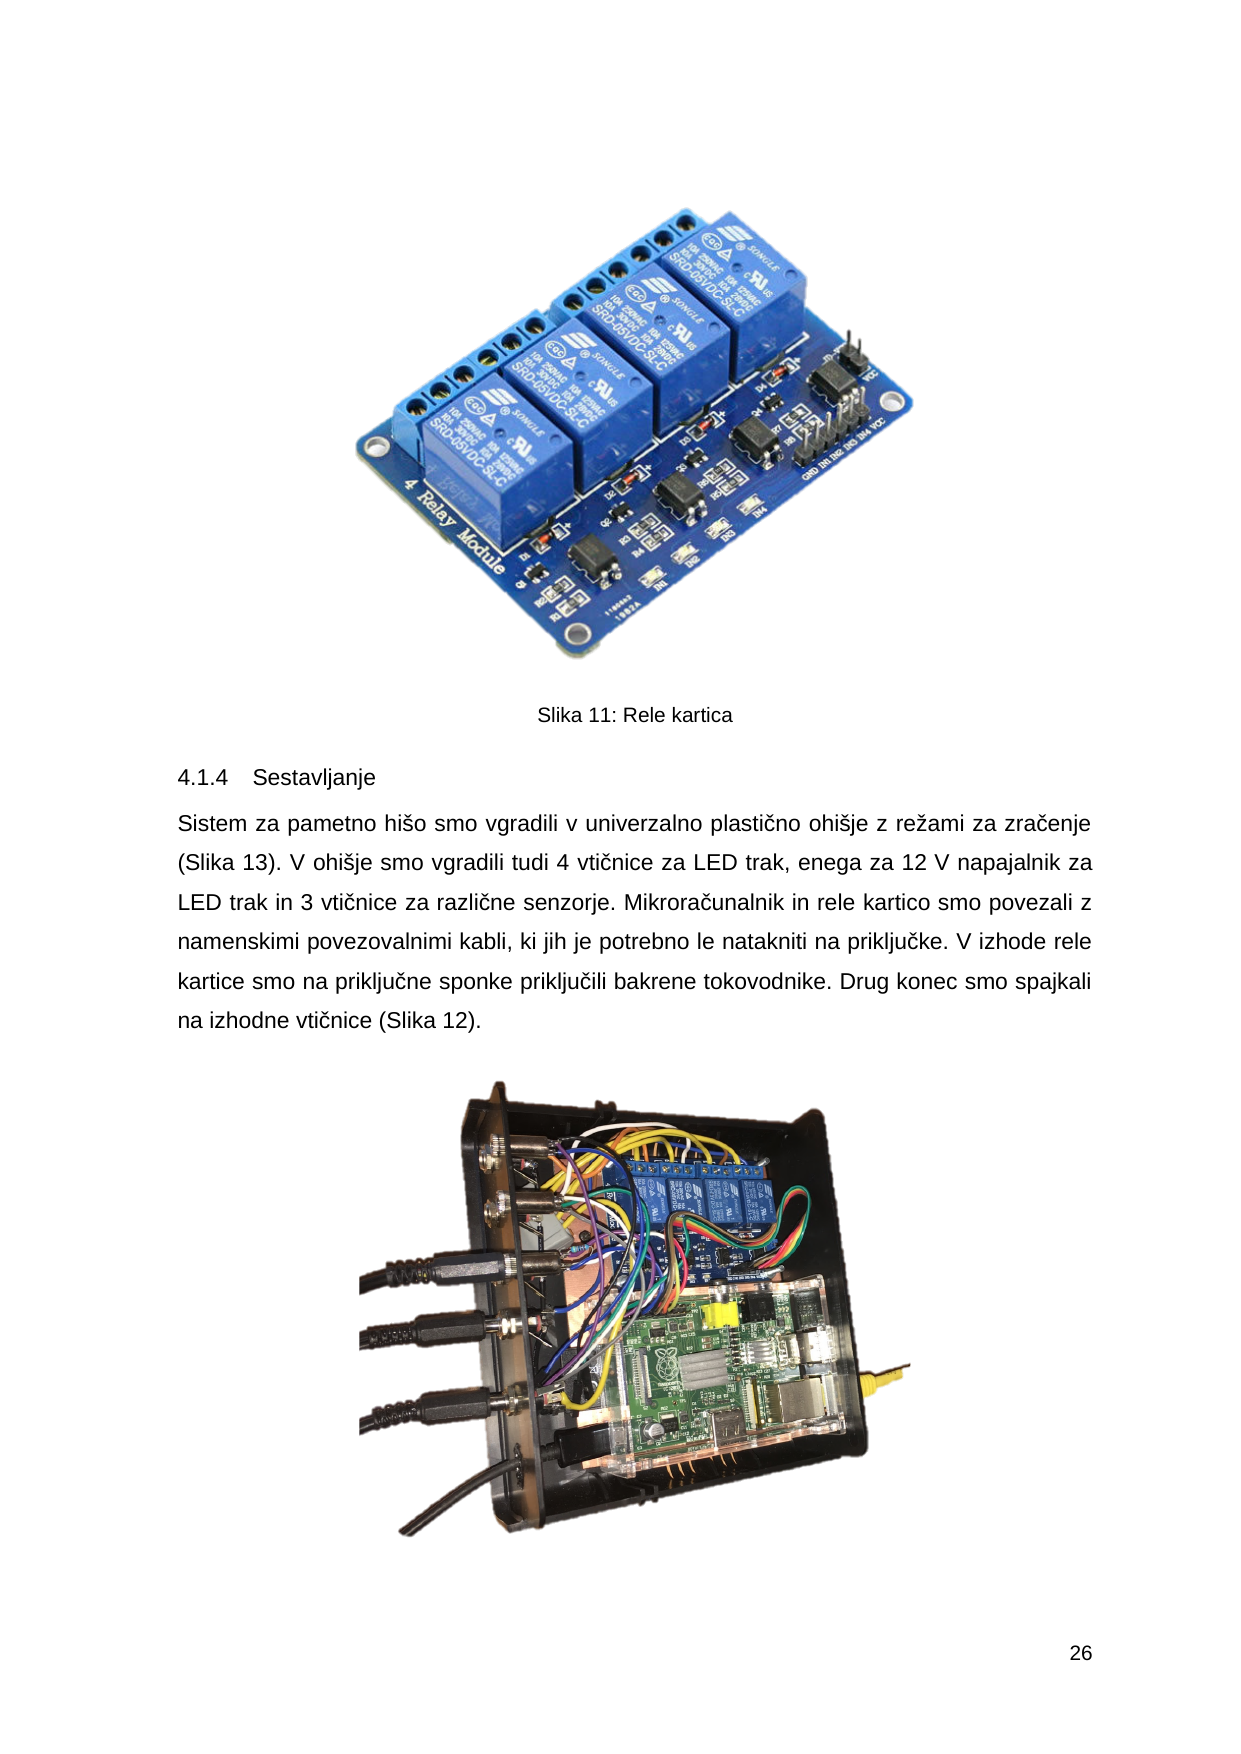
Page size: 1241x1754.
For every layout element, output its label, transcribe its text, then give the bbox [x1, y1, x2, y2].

text Sistem za pametno hišo smo vgradili v univerzalno plastično ohišje z režami za zračenje (Slika 13). V ohišje smo vgradili tudi 4 vtičnice za LED trak, enega za 12 V napajalnik za LED trak in 3 vtičnice za različne senzorje. Mikroračunalnik in rele kartico smo povezali z namenskimi povezovalnimi kabli, ki jih je potrebno le natakniti na priključke. V izhode rele kartice smo na priključne sponke priključili bakrene tokovodnike. Drug konec smo spajkali na izhodne vtičnice (Slika 12). [177, 810, 1092, 1033]
picture [359, 1046, 911, 1546]
subtitle Sestavljanje [177, 764, 1092, 790]
text Slika 11: Rele kartica [177, 703, 1092, 727]
picture [331, 177, 939, 678]
